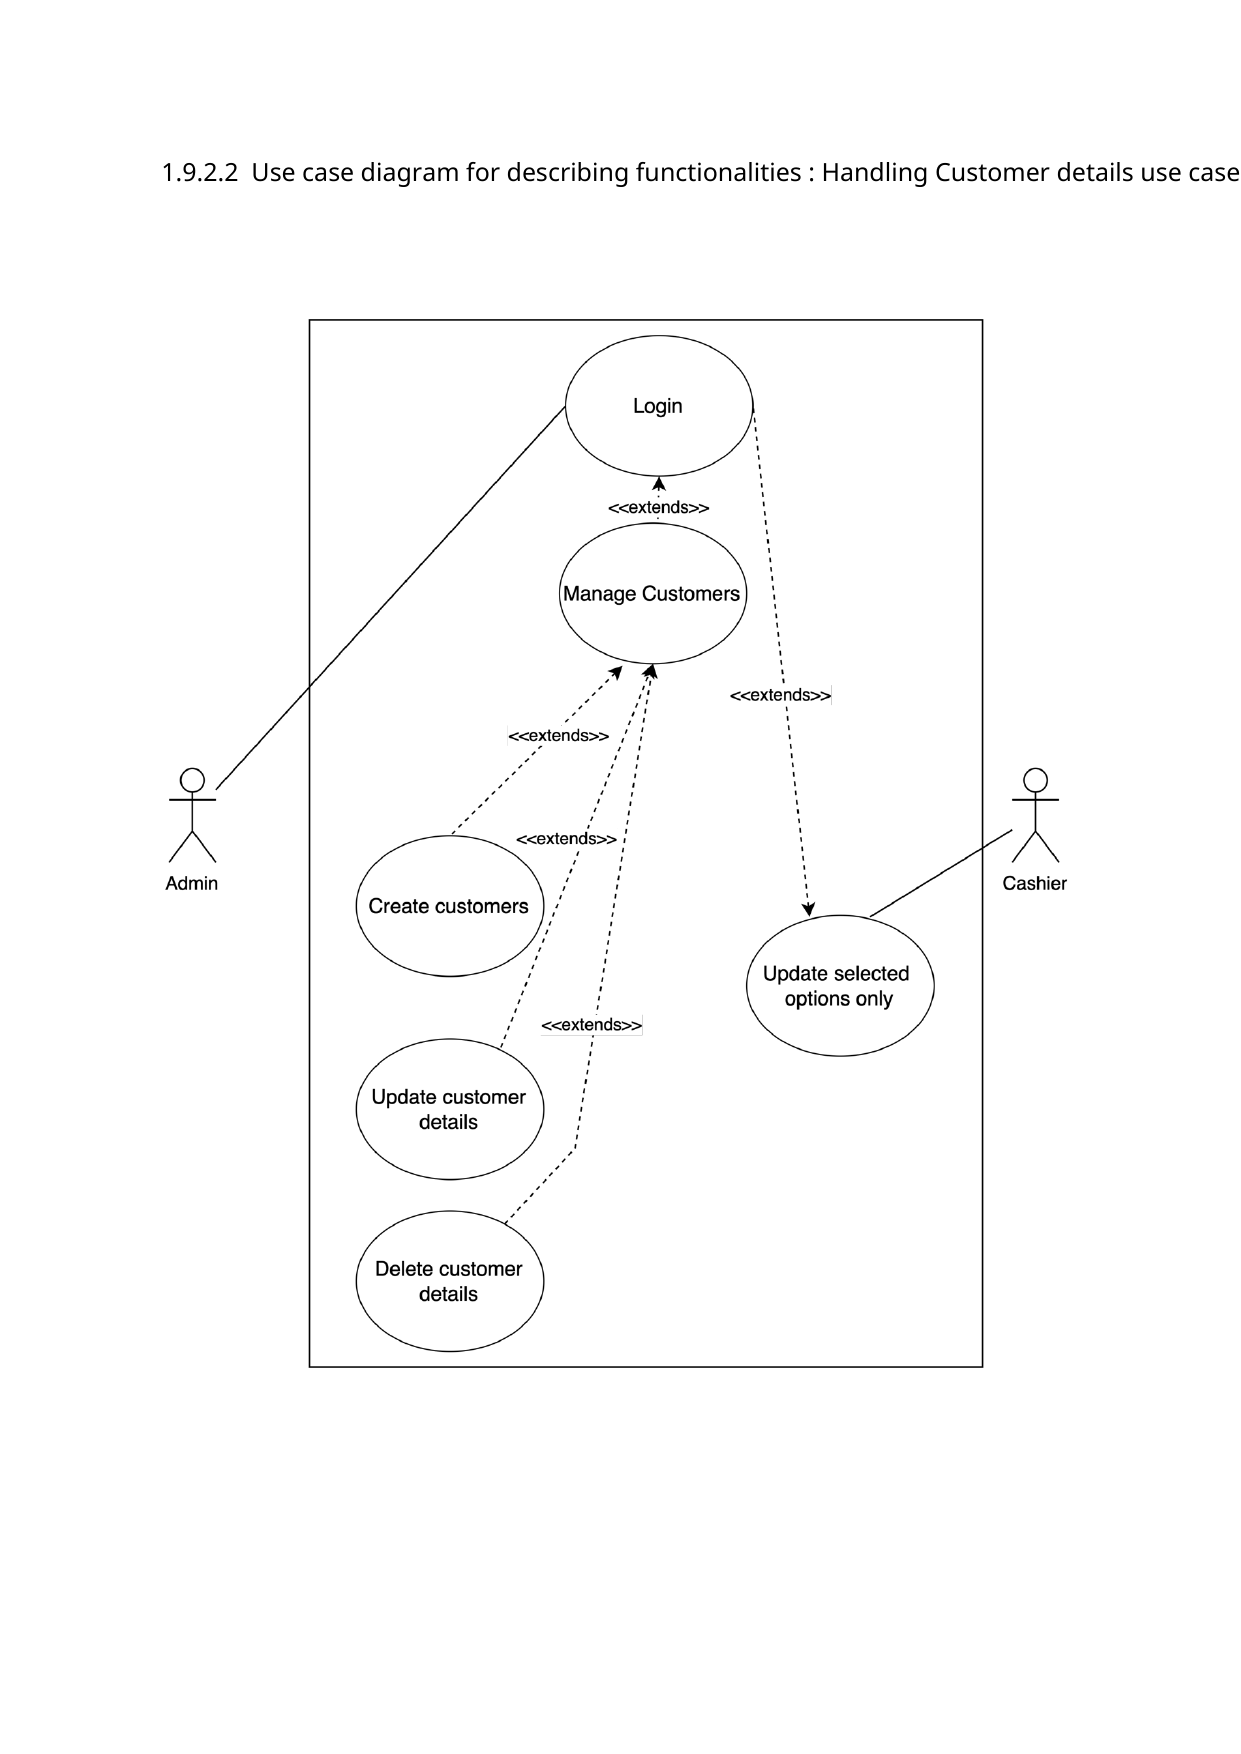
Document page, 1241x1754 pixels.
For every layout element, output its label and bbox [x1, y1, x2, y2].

table_header [150, 150, 1240, 1442]
picture [150, 303, 1084, 1385]
